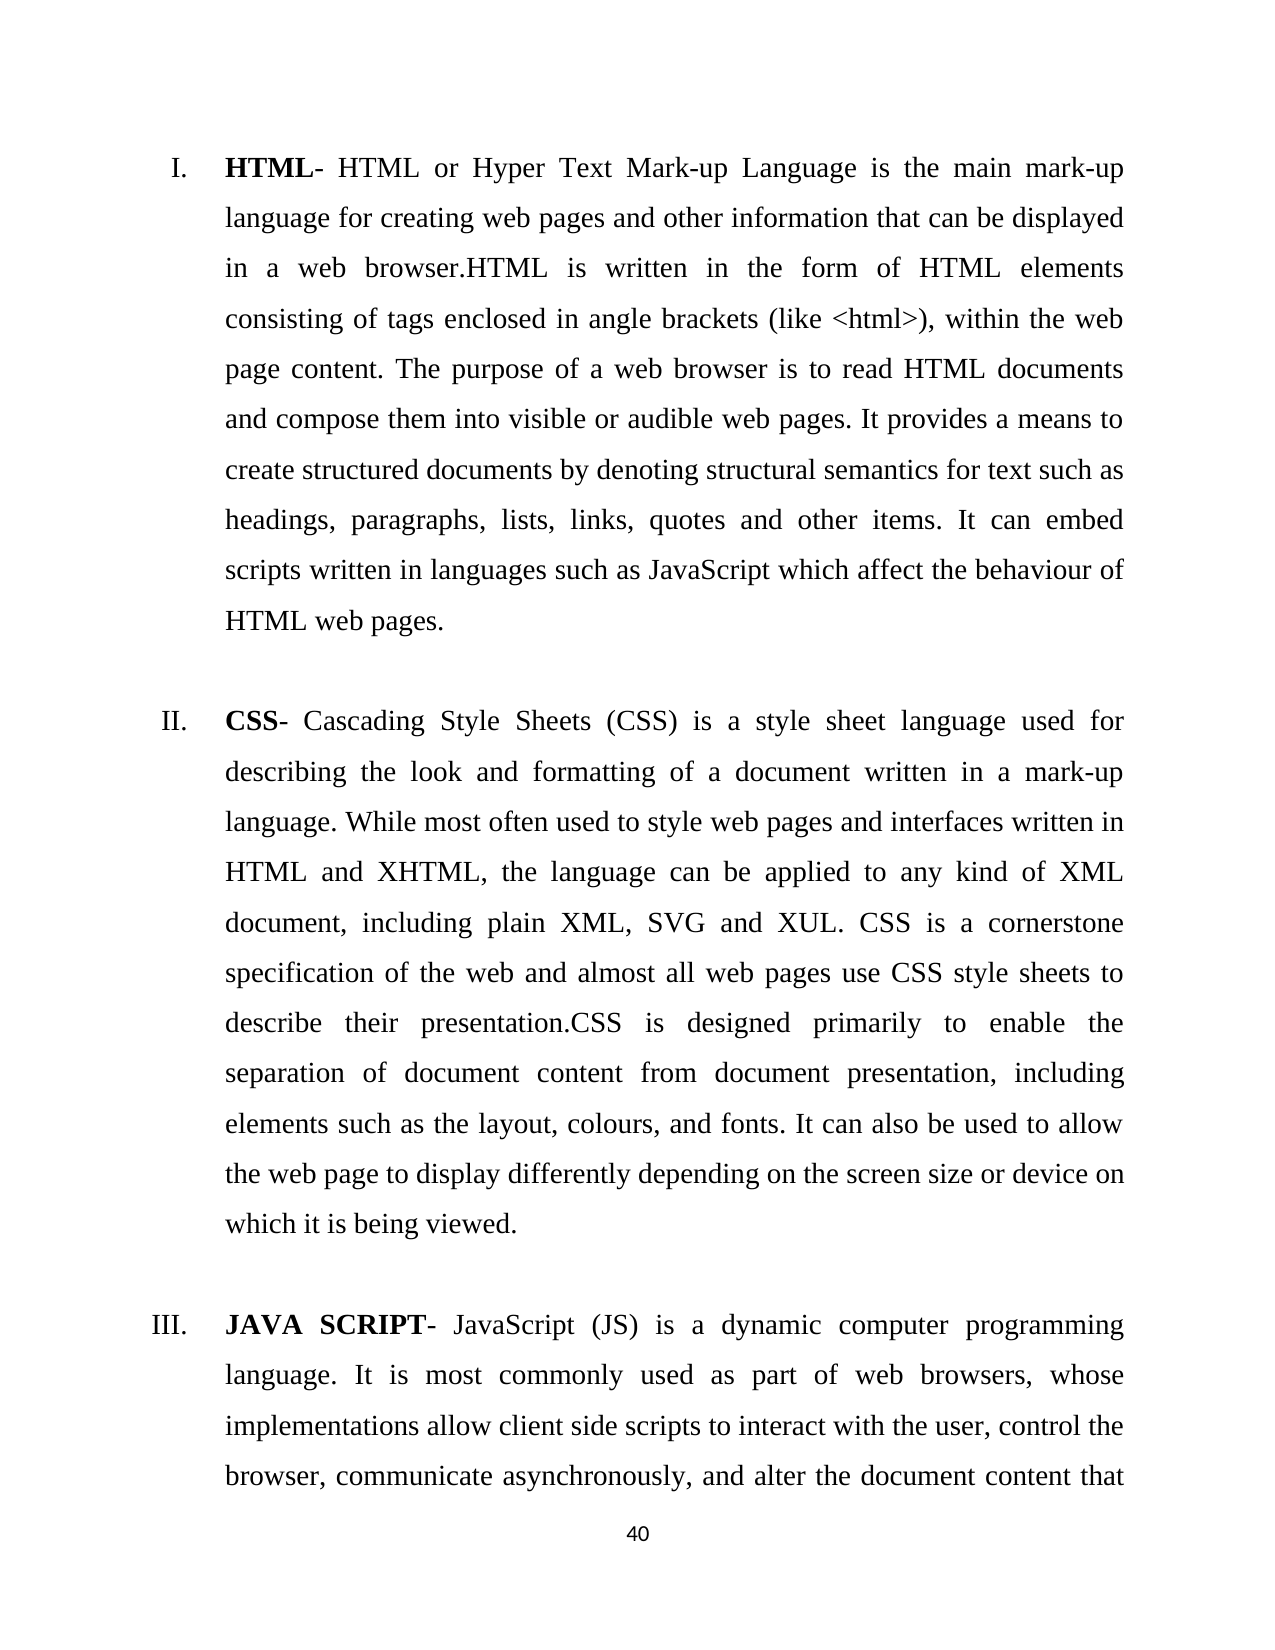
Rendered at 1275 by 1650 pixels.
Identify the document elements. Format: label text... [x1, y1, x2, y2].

list HTML- HTML or Hyper Text Mark-up Language is the main mark-up language for creating web pages and other information that can be displayed in a web browser.HTML is written in the form of HTML elements consisting of tags enclosed in angle brackets (like <html>), within the web page content. The purpose of a web browser is to read HTML documents and compose them into visible or audible web pages. It provides a means to create structured documents by denoting structural semantics for text such as headings, paragraphs, lists, links, quotes and other items. It can embed scripts written in languages such as JavaScript which affect the behaviour of HTML web pages. [187, 150, 1125, 636]
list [187, 1307, 1125, 1492]
list CSS- Cascading Style Sheets (CSS) is a style sheet language used for describing the look and formatting of a document written in a mark-up language. While most often used to style web pages and interfaces written in HTML and XHTML, the language can be applied to any kind of XML document, including plain XML, SVG and XUL. CSS is a cornerstone specification of the web and almost all web pages use CSS style sheets to describe their presentation.CSS is designed primarily to enable the separation of document content from document presentation, including elements such as the layout, colours, and fonts. It can also be used to allow the web page to display differently depending on the screen size or device on which it is being viewed. [187, 703, 1125, 1240]
